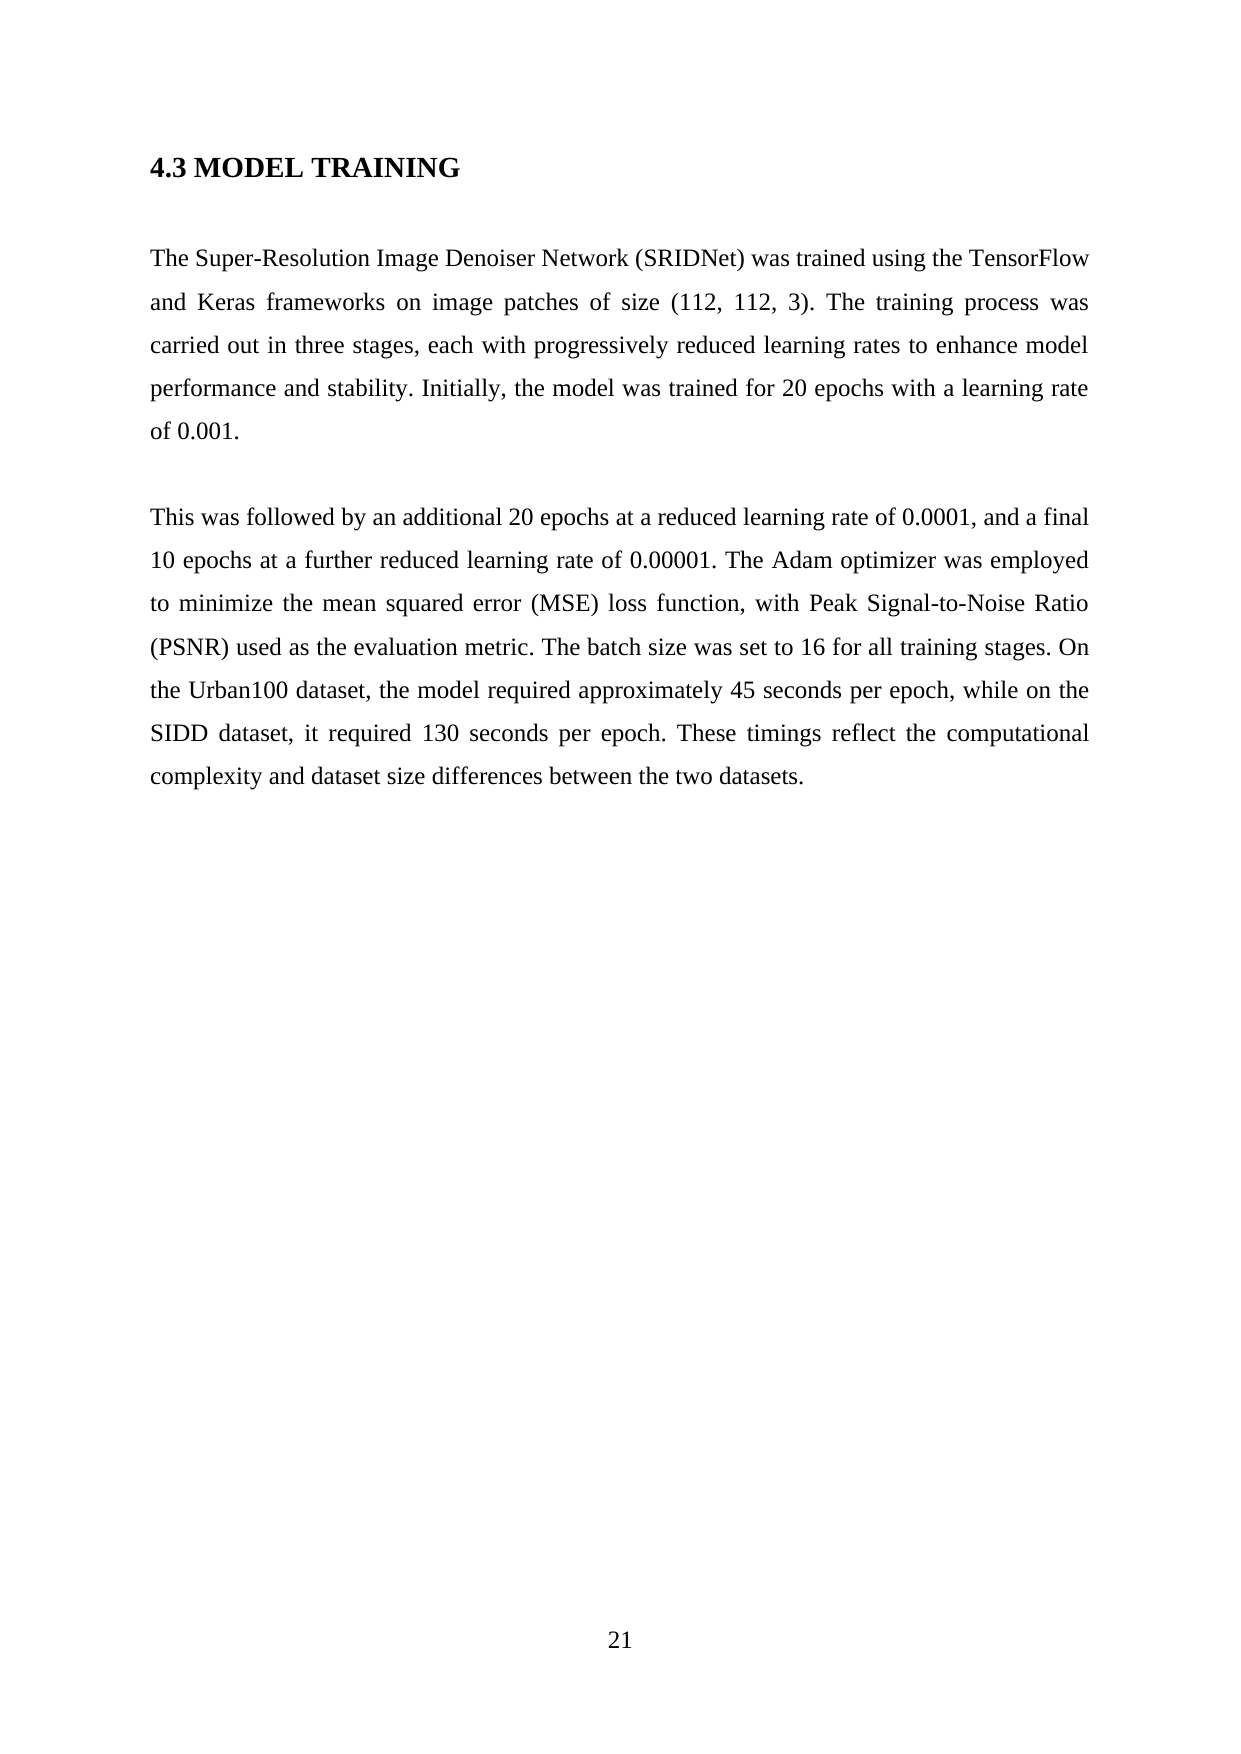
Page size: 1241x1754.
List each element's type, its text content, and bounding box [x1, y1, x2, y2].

text This was followed by an additional 20 epochs at a reduced learning rate of 0.0001, and a final 10 epochs at a further reduced learning rate of 0.00001. The Adam optimizer was employed to minimize the mean squared error (MSE) loss function, with Peak Signal-to-Noise Ratio (PSNR) used as the evaluation metric. The batch size was set to 16 for all training stages. On the Urban100 dataset, the model required approximately 45 seconds per epoch, while on the SIDD dataset, it required 130 seconds per epoch. These timings reflect the computational complexity and dataset size differences between the two datasets. [150, 502, 1090, 790]
text 4.3 MODEL TRAINING [150, 150, 1090, 183]
text The Super-Resolution Image Denoiser Network (SRIDNet) was trained using the TensorFlow and Keras frameworks on image patches of size (112, 112, 3). The training process was carried out in three stages, each with progressively reduced learning rates to enhance model performance and stability. Initially, the model was trained for 20 epochs with a learning rate of 0.001. [150, 243, 1090, 445]
